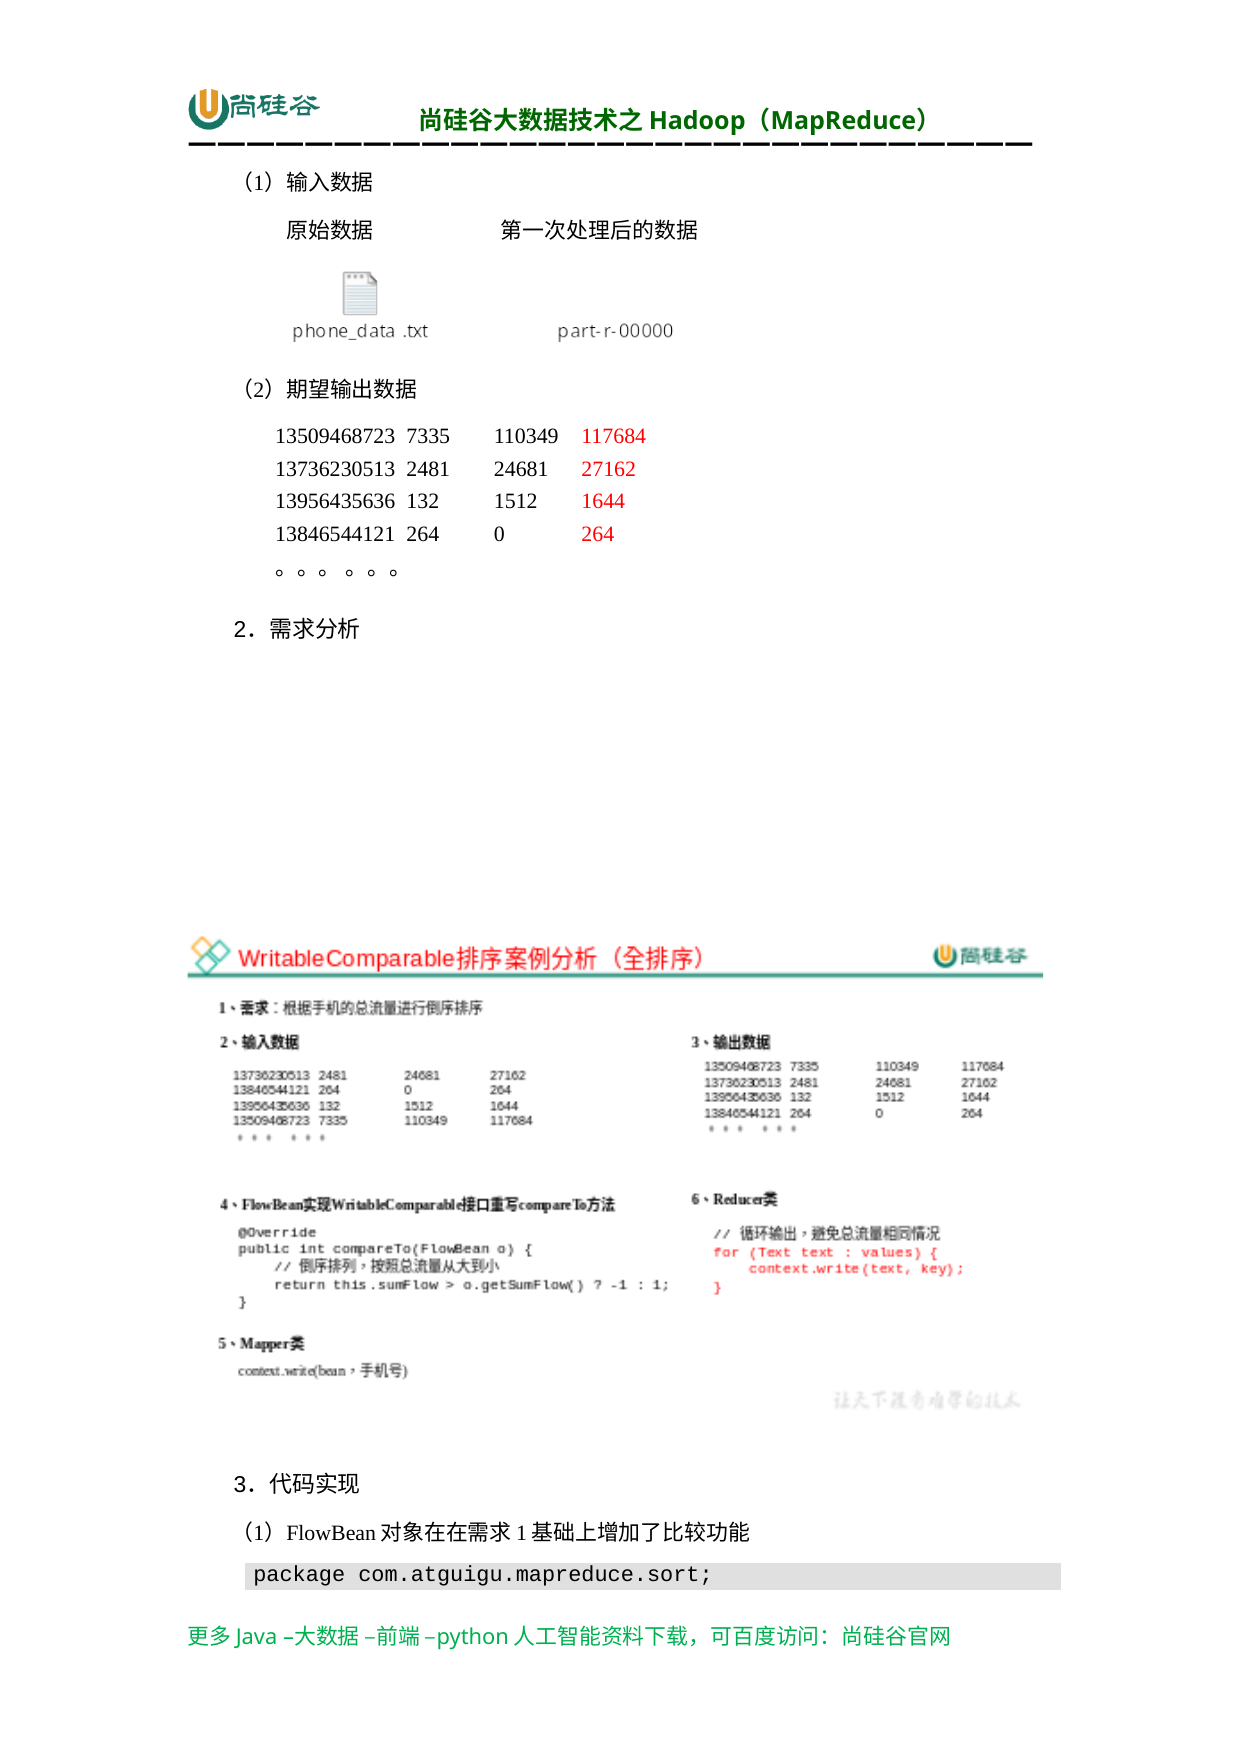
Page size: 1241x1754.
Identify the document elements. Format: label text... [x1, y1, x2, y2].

text 13846544121 264 0 264 [231, 517, 1053, 550]
text 。。。 。。。 [231, 550, 1053, 582]
picture [187, 88, 320, 130]
text package com.atguigu.mapreduce.sort; [245, 1563, 1061, 1590]
text 3．代码实现 [187, 1449, 1053, 1514]
text 13736230513 2481 24681 27162 [231, 452, 1053, 485]
text （1）FlowBean对象在在需求1基础上增加了比较功能 [187, 1514, 1053, 1547]
text 13956435636 132 1512 1644 [231, 485, 1053, 517]
text 原始数据 第一次处理后的数据 [231, 213, 1053, 246]
text （1）输入数据 [187, 165, 1053, 197]
text 13509468723 7335 110349 117684 [231, 420, 1053, 452]
text （2）期望输出数据 [187, 372, 1053, 404]
text 2．需求分析 [187, 595, 1053, 660]
